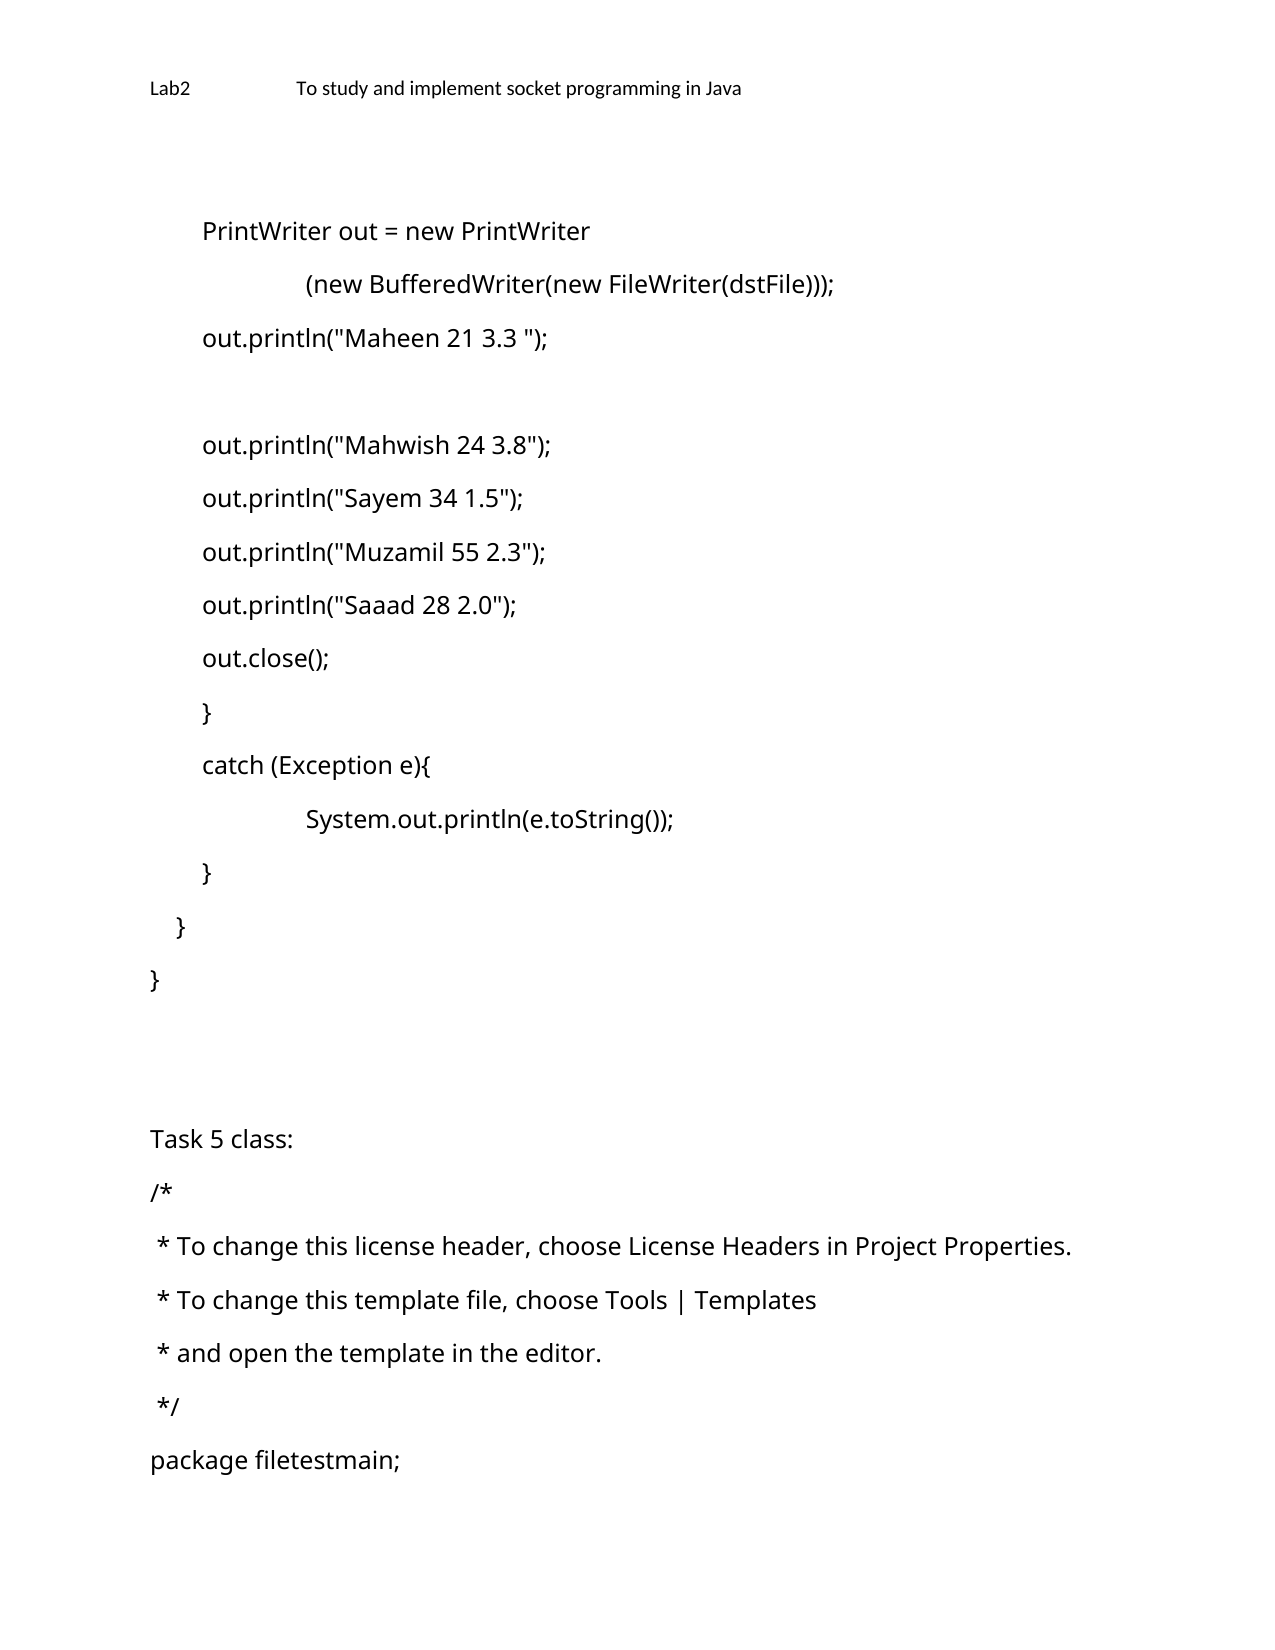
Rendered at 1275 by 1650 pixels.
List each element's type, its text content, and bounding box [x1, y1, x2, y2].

text out.println("Muzamil 55 2.3"); [150, 534, 1125, 568]
text (new BufferedWriter(new FileWriter(dstFile))); [150, 267, 1125, 301]
text Task 5 class: [150, 1122, 1125, 1156]
text * To change this template file, choose Tools | Templates [150, 1282, 1125, 1316]
text } [150, 962, 1125, 996]
text } [150, 855, 1125, 889]
text out.close(); [150, 641, 1125, 675]
text } [150, 908, 1125, 942]
text /* [150, 1175, 1125, 1209]
text PrintWriter out = new PrintWriter [150, 213, 1125, 248]
text out.println("Maheen 21 3.3 "); [150, 320, 1125, 354]
text out.println("Mahwish 24 3.8"); [150, 427, 1125, 461]
text */ [150, 1389, 1125, 1423]
text out.println("Sayem 34 1.5"); [150, 481, 1125, 515]
text catch (Exception e){ [150, 748, 1125, 782]
text System.out.println(e.toString()); [150, 801, 1125, 835]
text * To change this license header, choose License Headers in Project Properties. [150, 1229, 1125, 1263]
text * and open the template in the editor. [150, 1336, 1125, 1370]
text out.println("Saaad 28 2.0"); [150, 588, 1125, 622]
text package filetestmain; [150, 1443, 1125, 1477]
text } [150, 694, 1125, 728]
